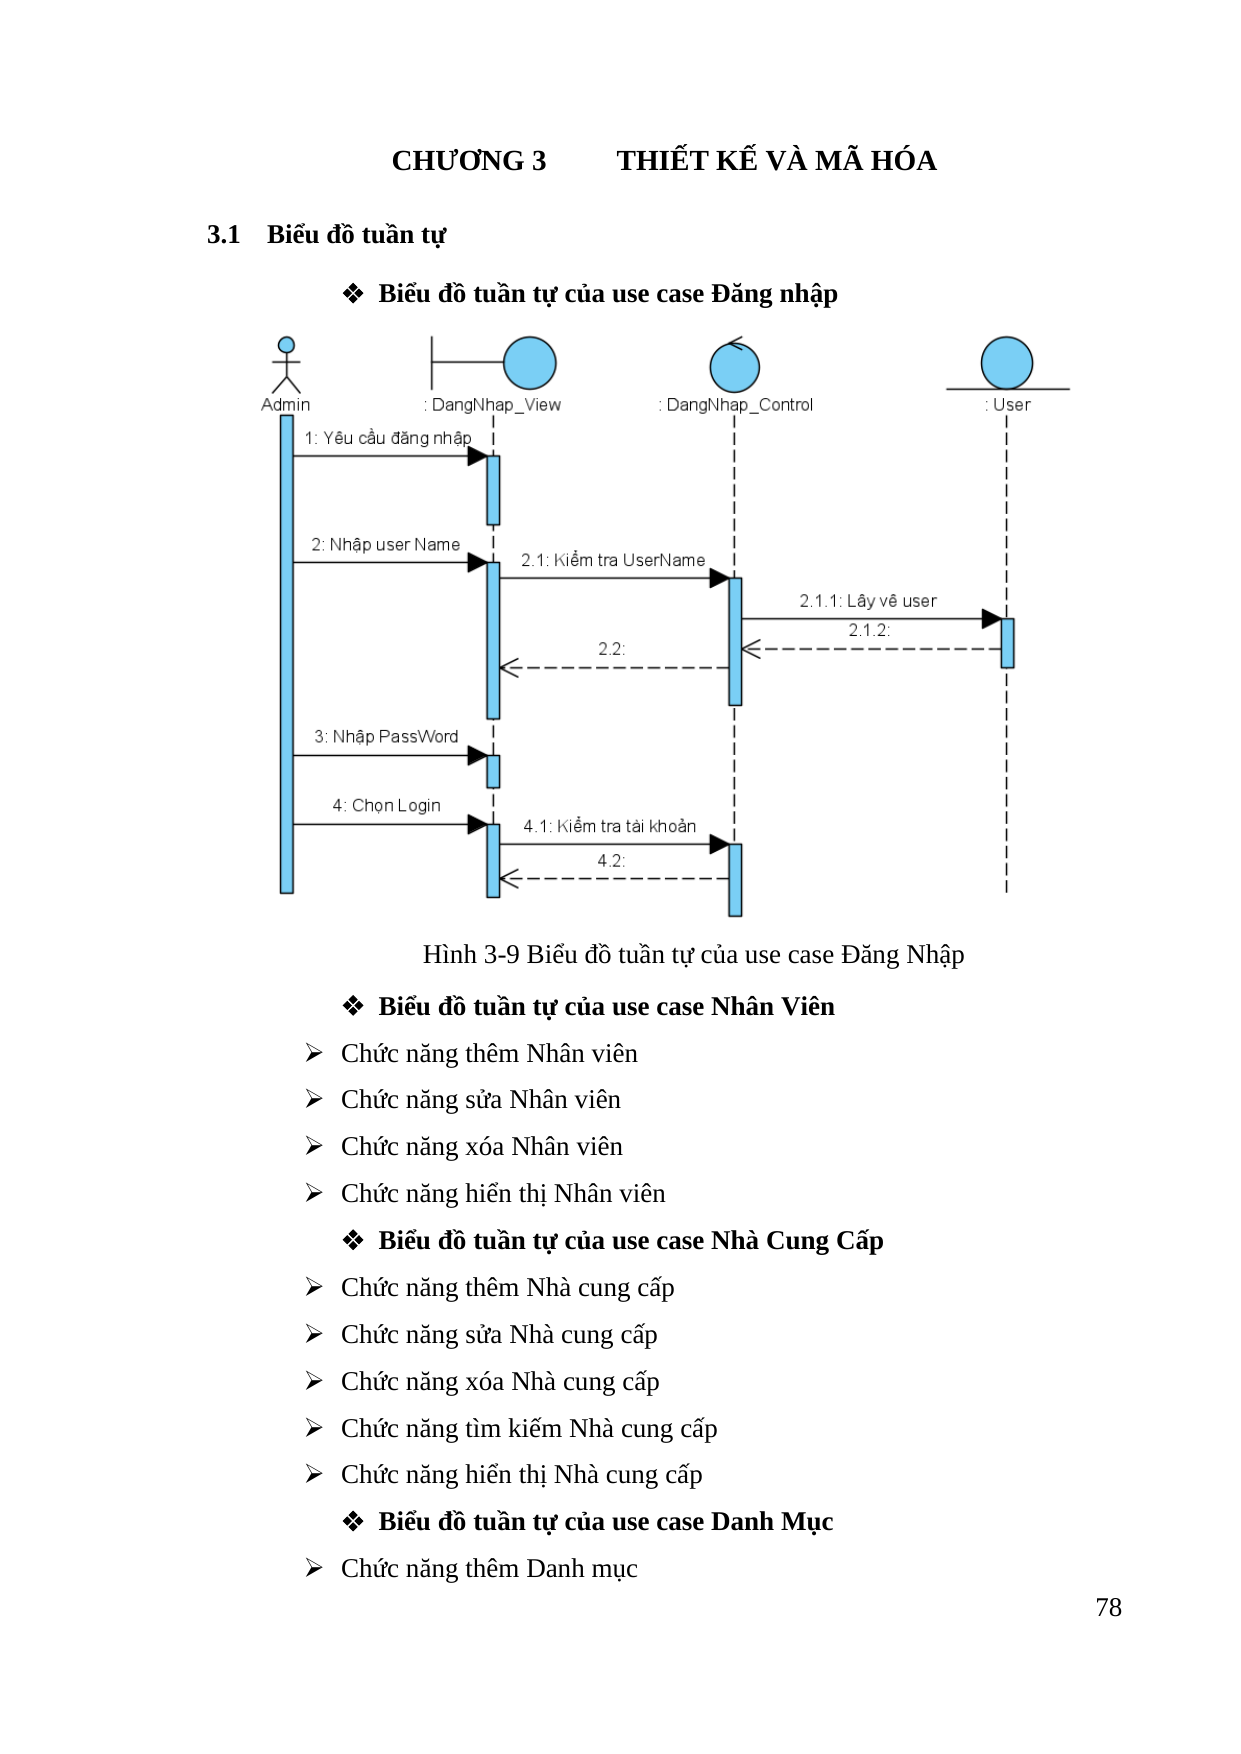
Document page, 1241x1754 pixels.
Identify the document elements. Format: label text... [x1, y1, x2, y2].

list Chức năng hiển thị Nhân viên [303, 1177, 1122, 1209]
list Chức năng thêm Nhà cung cấp [303, 1271, 1122, 1302]
list Chức năng xóa Nhà cung cấp [303, 1365, 1122, 1396]
list Chức năng thêm Danh mục [303, 1552, 1122, 1584]
list Chức năng xóa Nhân viên [303, 1131, 1122, 1162]
list Chức năng thêm Nhân viên [303, 1037, 1122, 1068]
list Chức năng hiển thị Nhà cung cấp [303, 1459, 1122, 1490]
list Biểu đồ tuần tự của use case Nhà Cung Cấp [341, 1224, 1122, 1256]
list Chức năng tìm kiếm Nhà cung cấp [303, 1412, 1122, 1443]
list Biểu đồ tuần tự của use case Danh Mục [341, 1506, 1122, 1537]
list Chức năng sửa Nhân viên [303, 1084, 1122, 1115]
list Biểu đồ tuần tự của use case Nhân Viên [341, 990, 1122, 1021]
subtitle Biểu đồ tuần tự [207, 218, 1122, 249]
list Biểu đồ tuần tự của use case Đăng nhập [341, 278, 1122, 309]
picture [206, 324, 1077, 923]
list Chức năng sửa Nhà cung cấp [303, 1318, 1122, 1349]
subtitle THIẾT KẾ VÀ MÃ HÓA [207, 143, 1122, 177]
